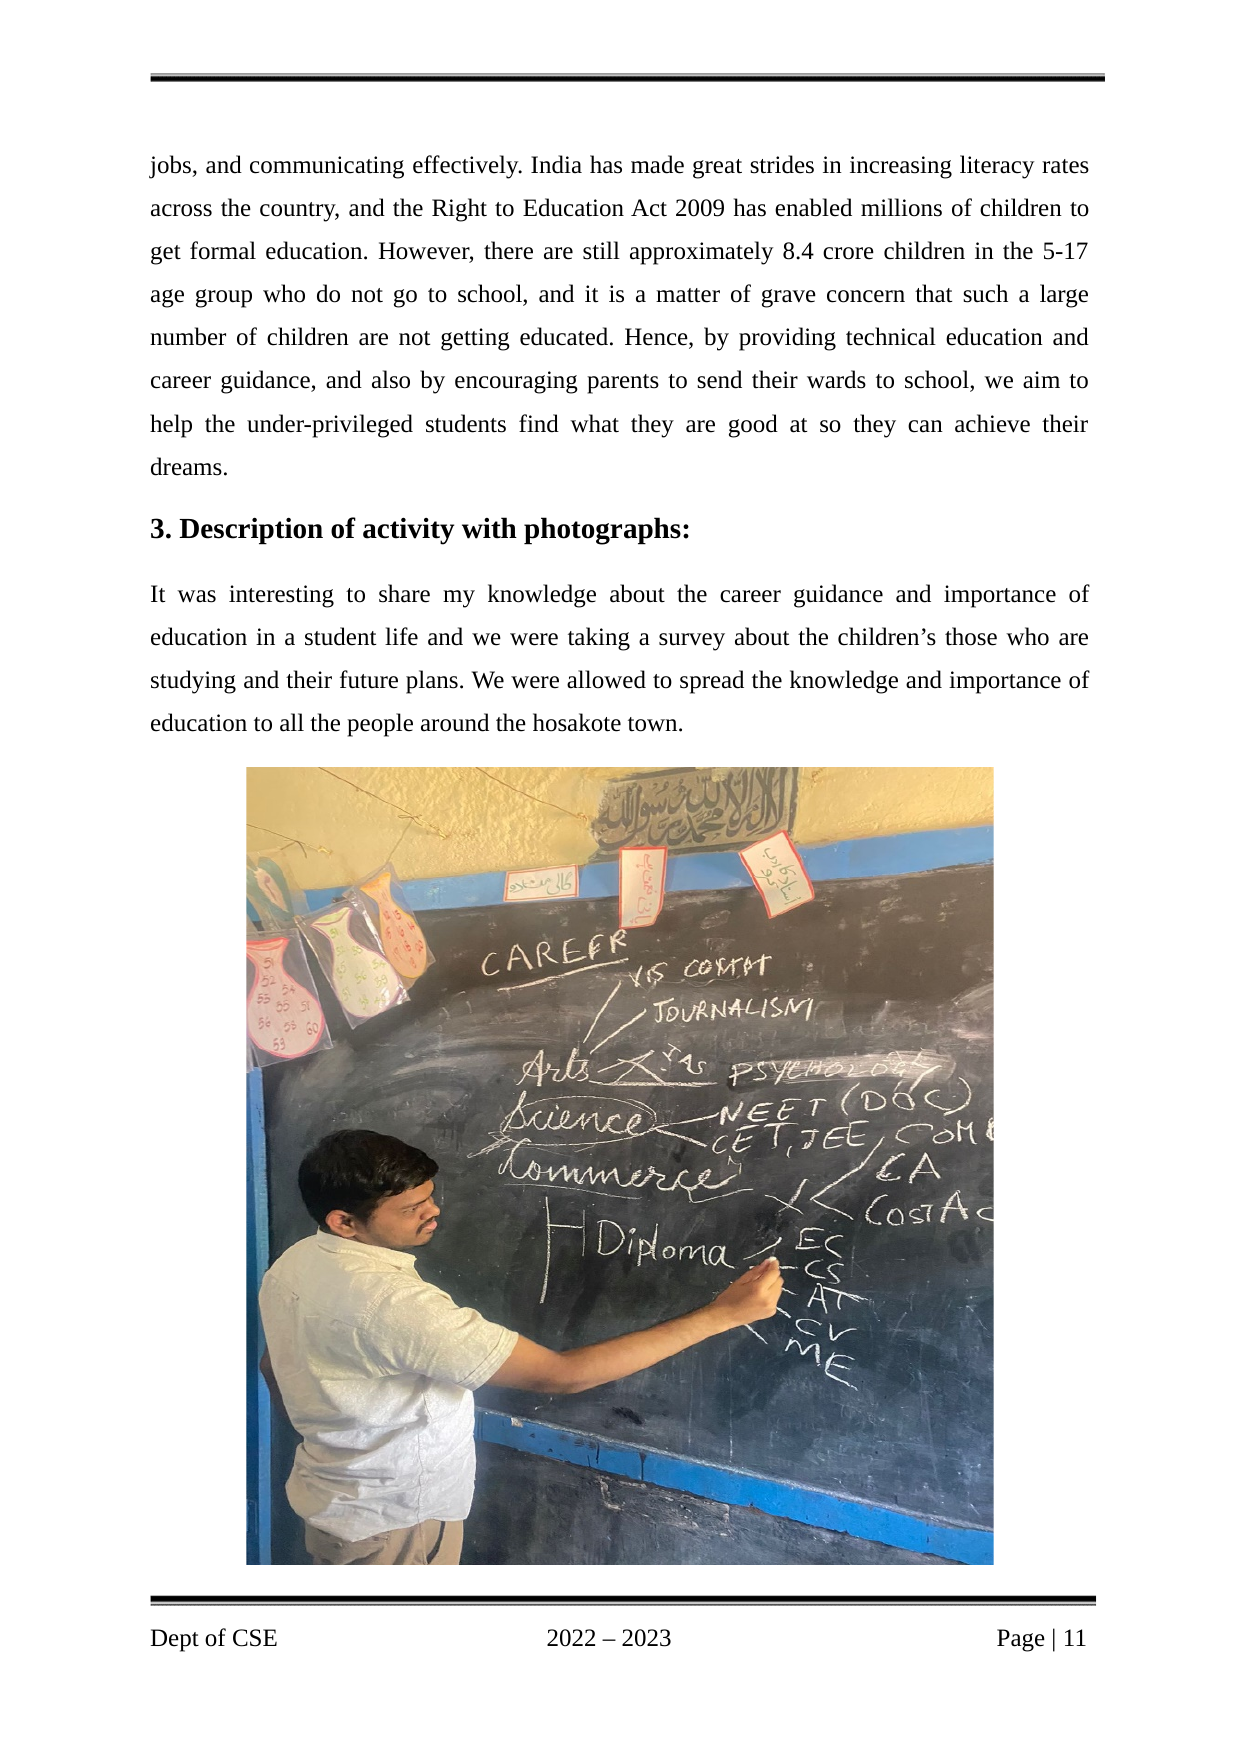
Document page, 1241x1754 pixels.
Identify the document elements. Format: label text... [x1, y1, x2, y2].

text 3. Description of activity with photographs: [150, 512, 1090, 545]
picture [150, 73, 1105, 82]
picture [246, 767, 994, 1565]
picture [150, 1595, 1097, 1606]
text It was interesting to share my knowledge about the career guidance and importance of education in a student life and we were taking a survey about the children’s those who are studying and their future plans. We were allowed to spread the knowledge and importance of education to all the people around the hosakote town. [150, 579, 1090, 737]
